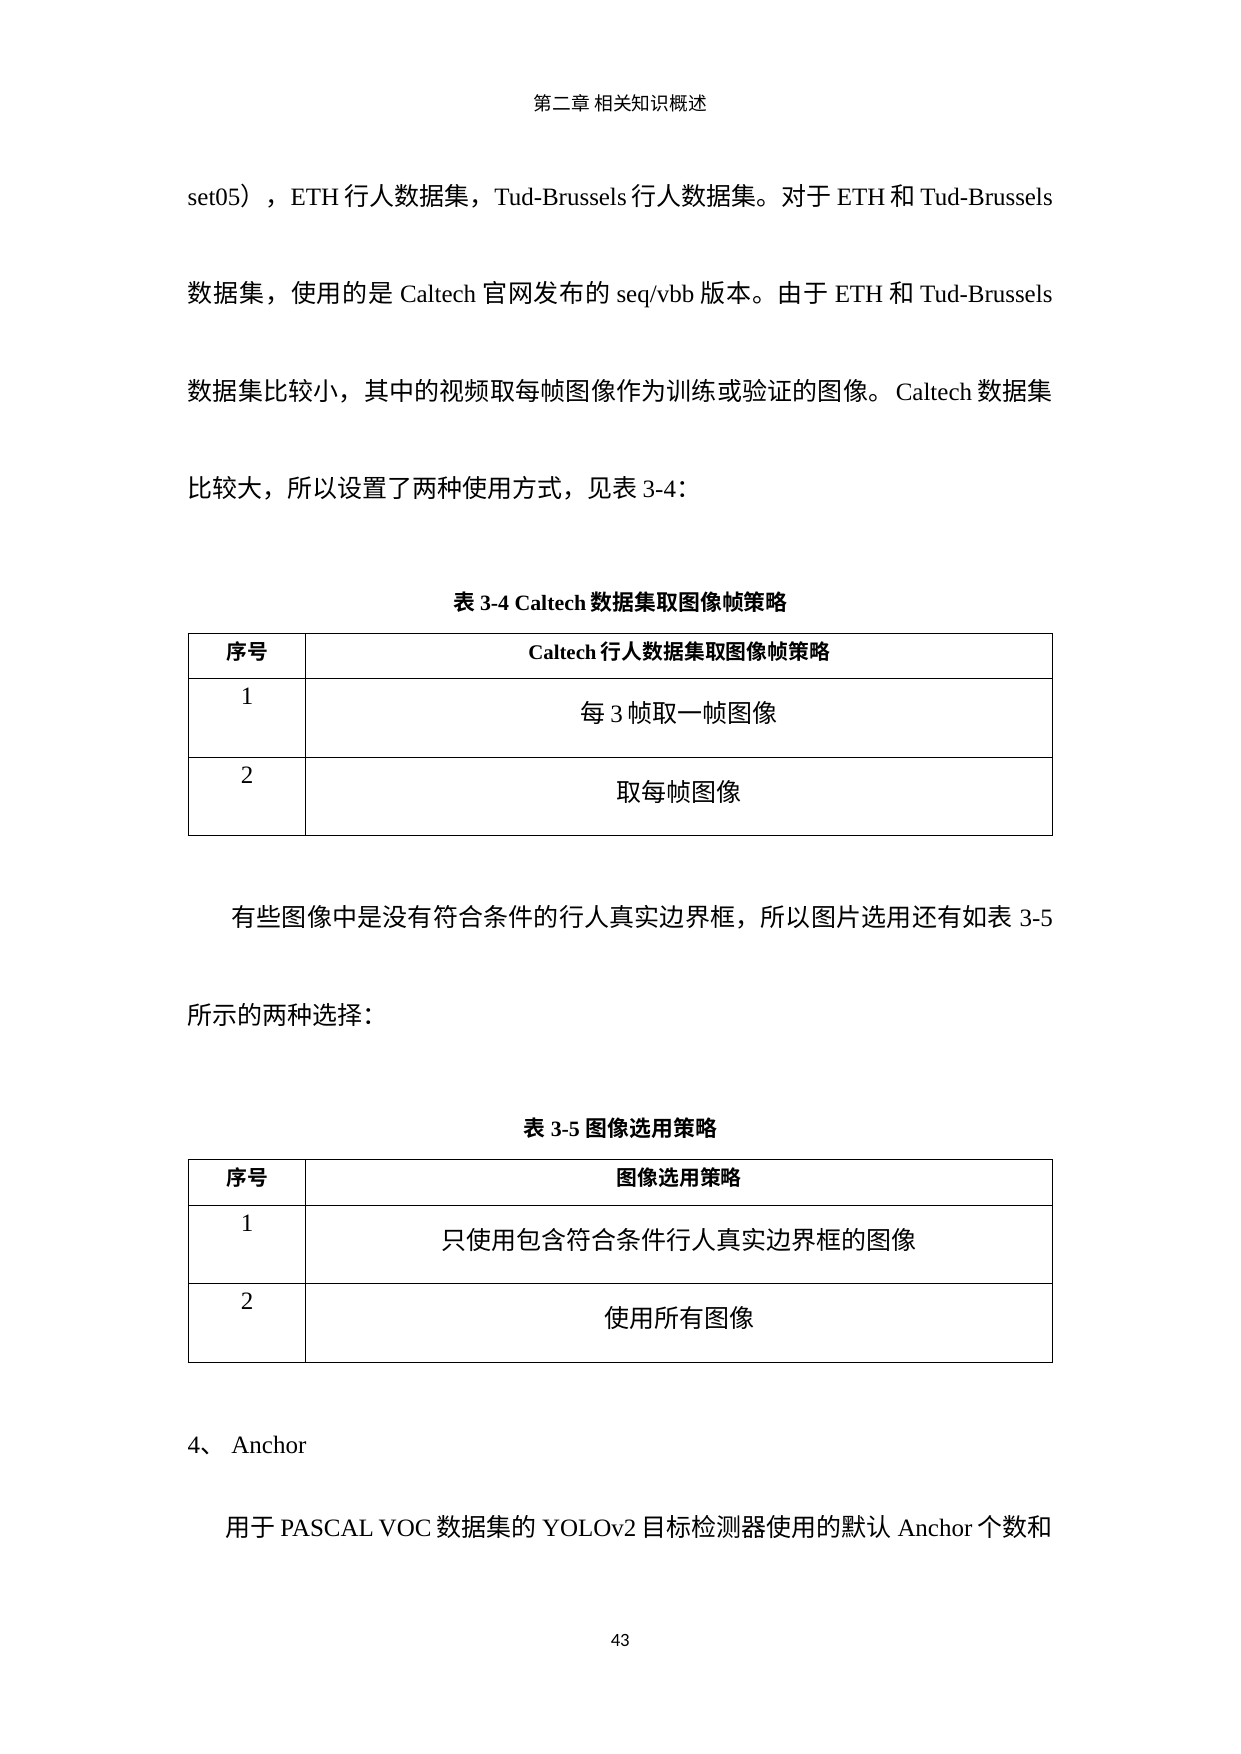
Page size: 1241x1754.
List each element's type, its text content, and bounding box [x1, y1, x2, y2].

table_header Caltech行人数据集取图像帧策略 [306, 634, 1052, 678]
table_cell 1 [189, 1206, 305, 1283]
table_header 图像选用策略 [306, 1160, 1052, 1205]
table_cell 1 [189, 679, 305, 757]
table_cell 2 [189, 1284, 305, 1362]
text 有些图像中是没有符合条件的行人真实边界框，所以图片选用还有如表3-5所示的两种选择： [187, 883, 1053, 1046]
table_cell 取每帧图像 [306, 758, 1052, 835]
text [187, 1493, 1053, 1558]
list Anchor [187, 1410, 1053, 1475]
table_cell 使用所有图像 [306, 1284, 1052, 1362]
text 表 3-5 图像选用策略 [187, 1111, 1053, 1143]
text 表 3-4 Caltech数据集取图像帧策略 [187, 584, 1053, 617]
table_cell 每3帧取一帧图像 [306, 679, 1052, 757]
table_header 序号 [189, 1160, 305, 1205]
table_cell 只使用包含符合条件行人真实边界框的图像 [306, 1206, 1052, 1283]
table_header 序号 [189, 634, 305, 678]
table_cell 2 [189, 758, 305, 835]
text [187, 162, 1053, 519]
